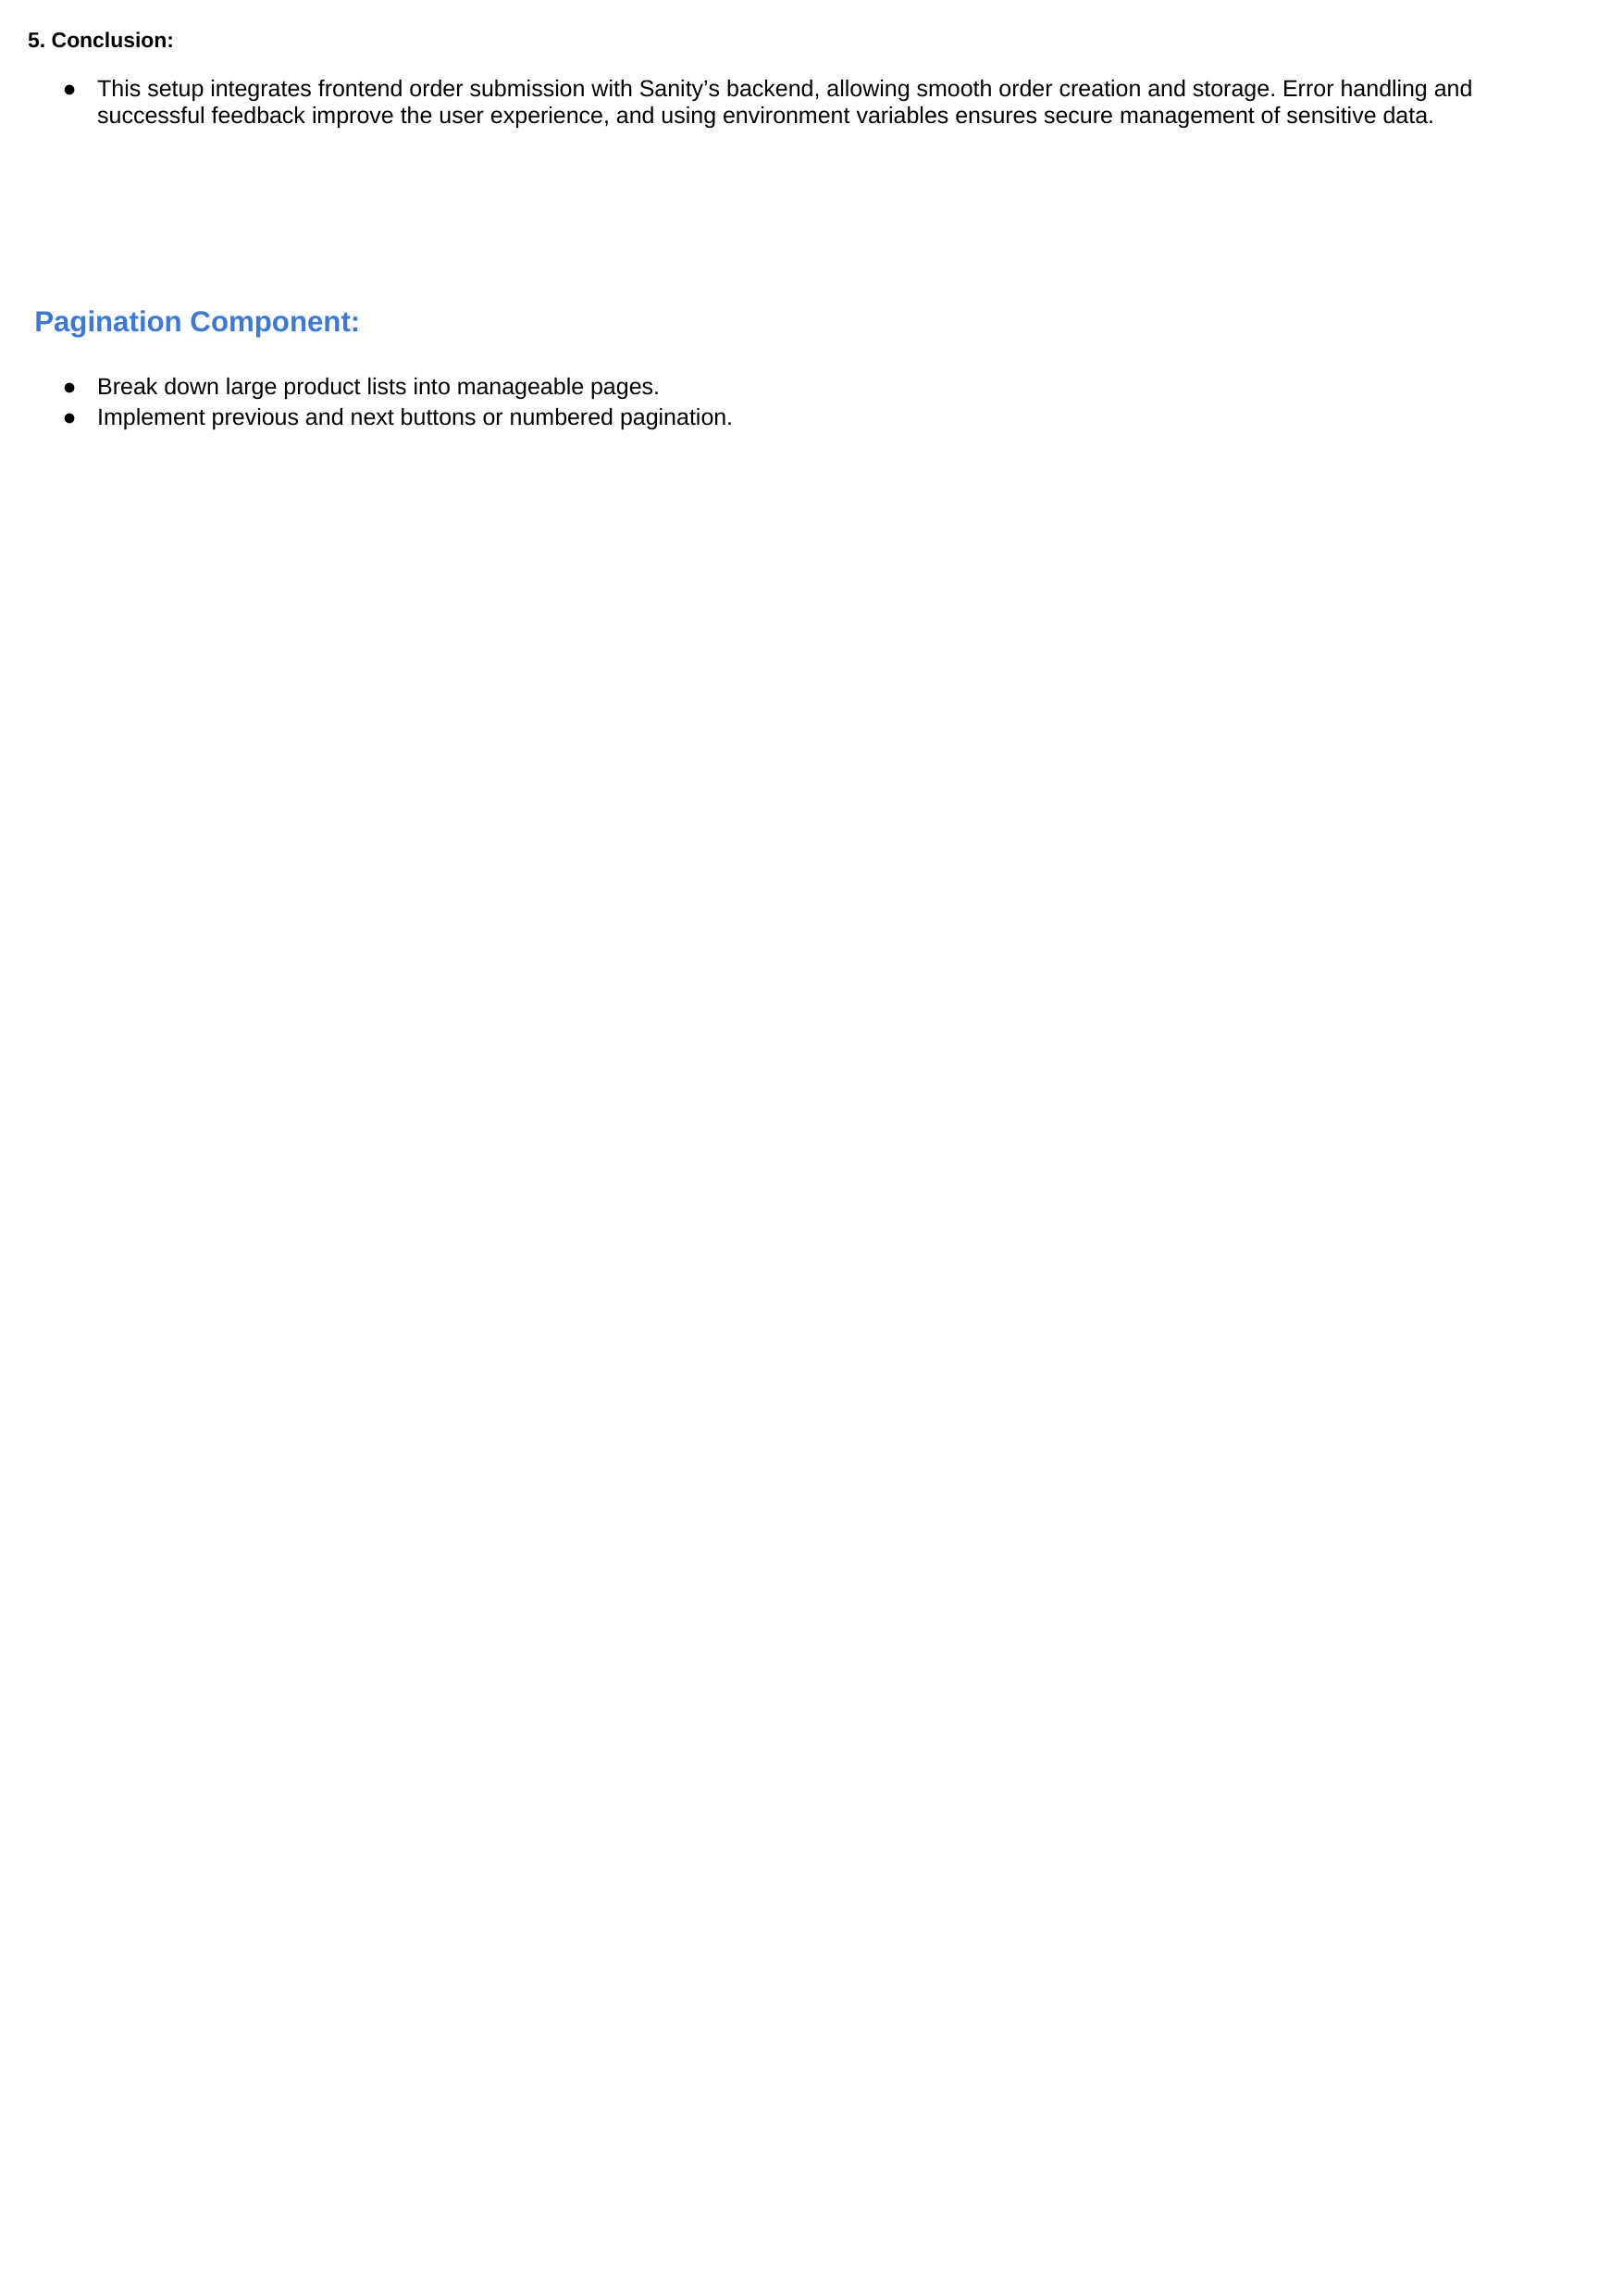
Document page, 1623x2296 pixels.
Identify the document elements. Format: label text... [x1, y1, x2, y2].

text Pagination Component: [28, 304, 1484, 338]
subtitle 5. Conclusion: [28, 28, 1484, 52]
list Implement previous and next buttons or numbered pagination. [62, 403, 1484, 430]
list This setup integrates frontend order submission with Sanity’s backend, allowing smooth order creation and storage. Error handling and successful feedback improve the user experience, and using environment variables ensures secure management of sensitive data. [62, 75, 1484, 129]
list Break down large product lists into manageable pages. [62, 373, 1484, 400]
